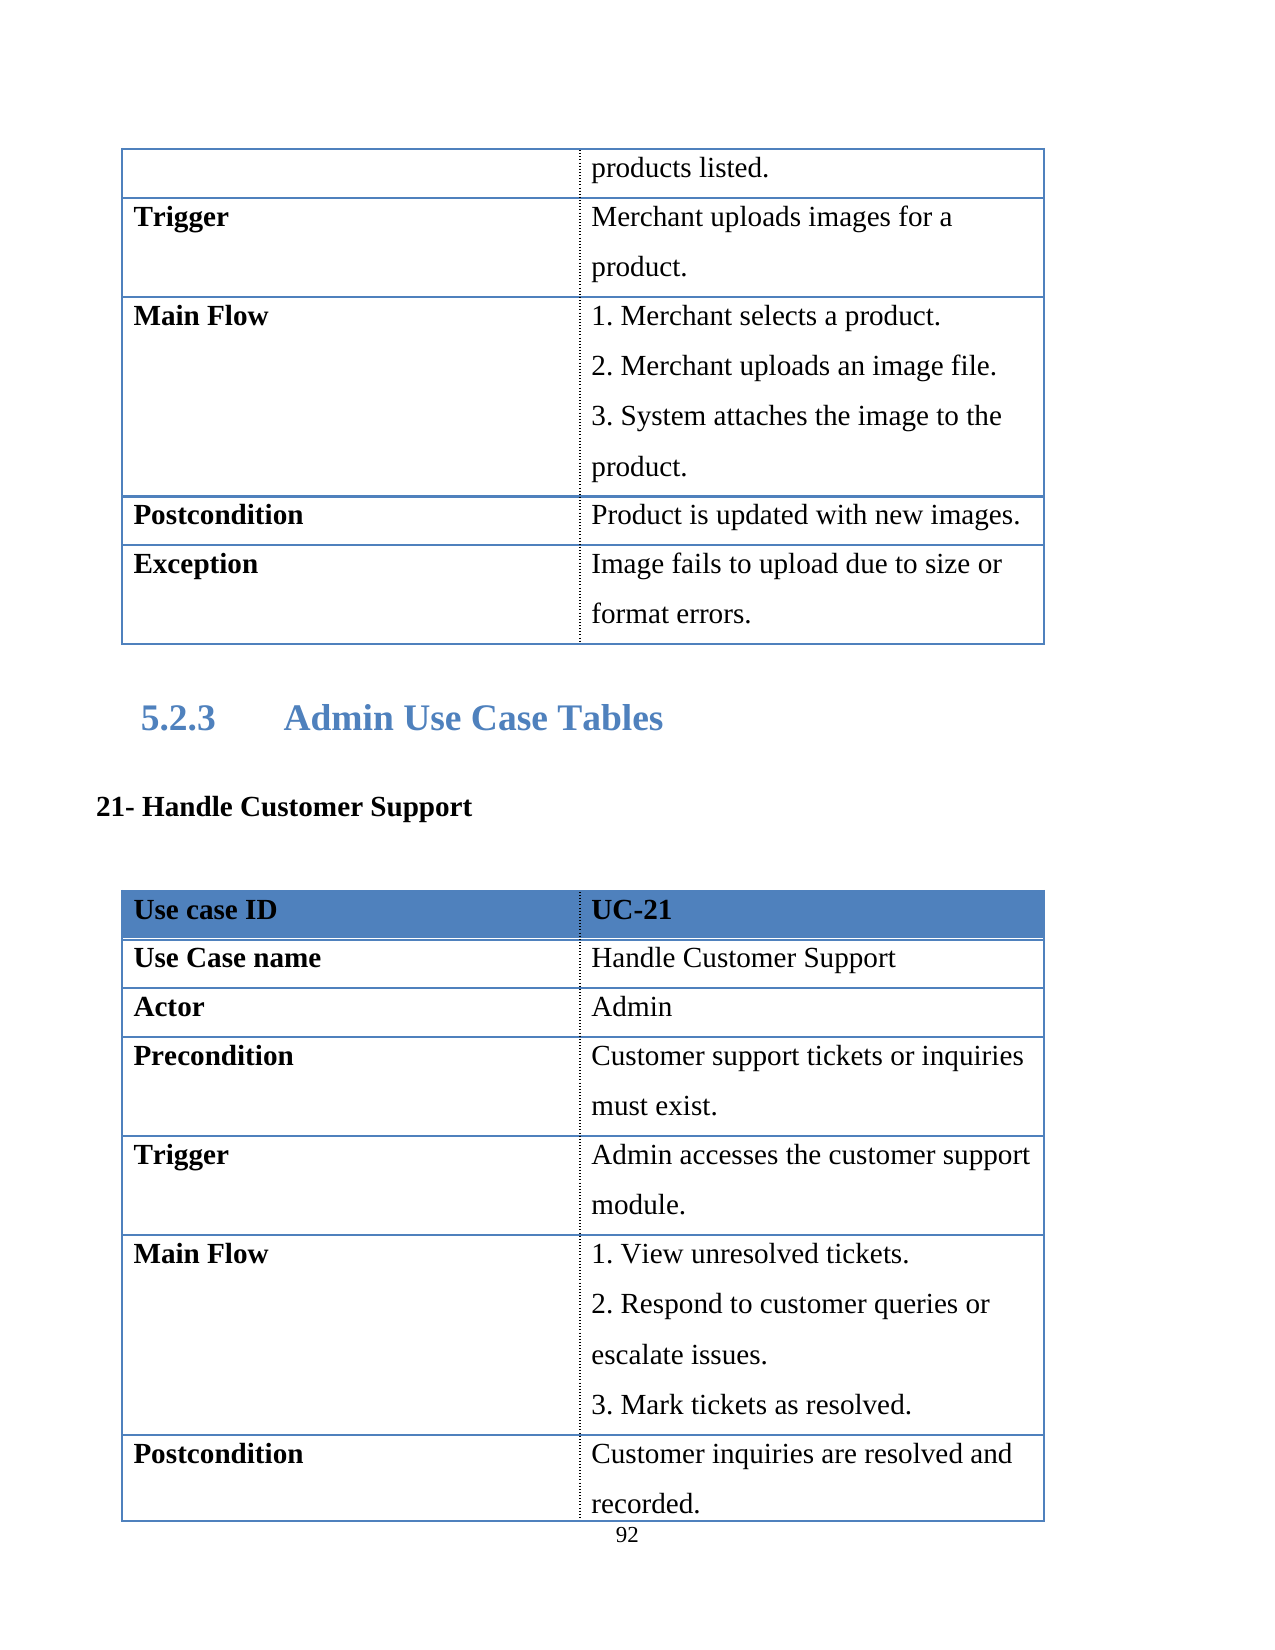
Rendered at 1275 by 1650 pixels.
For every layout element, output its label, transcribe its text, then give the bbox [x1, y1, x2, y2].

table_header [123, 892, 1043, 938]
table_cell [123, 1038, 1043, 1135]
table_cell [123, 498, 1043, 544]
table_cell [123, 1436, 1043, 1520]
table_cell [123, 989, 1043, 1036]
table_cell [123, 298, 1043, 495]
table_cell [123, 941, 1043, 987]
subtitle Admin Use Case Tables [141, 696, 1223, 739]
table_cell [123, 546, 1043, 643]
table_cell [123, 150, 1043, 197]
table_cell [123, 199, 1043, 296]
text 21- Handle Customer Support [96, 789, 1223, 823]
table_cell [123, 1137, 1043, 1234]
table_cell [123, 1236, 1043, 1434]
